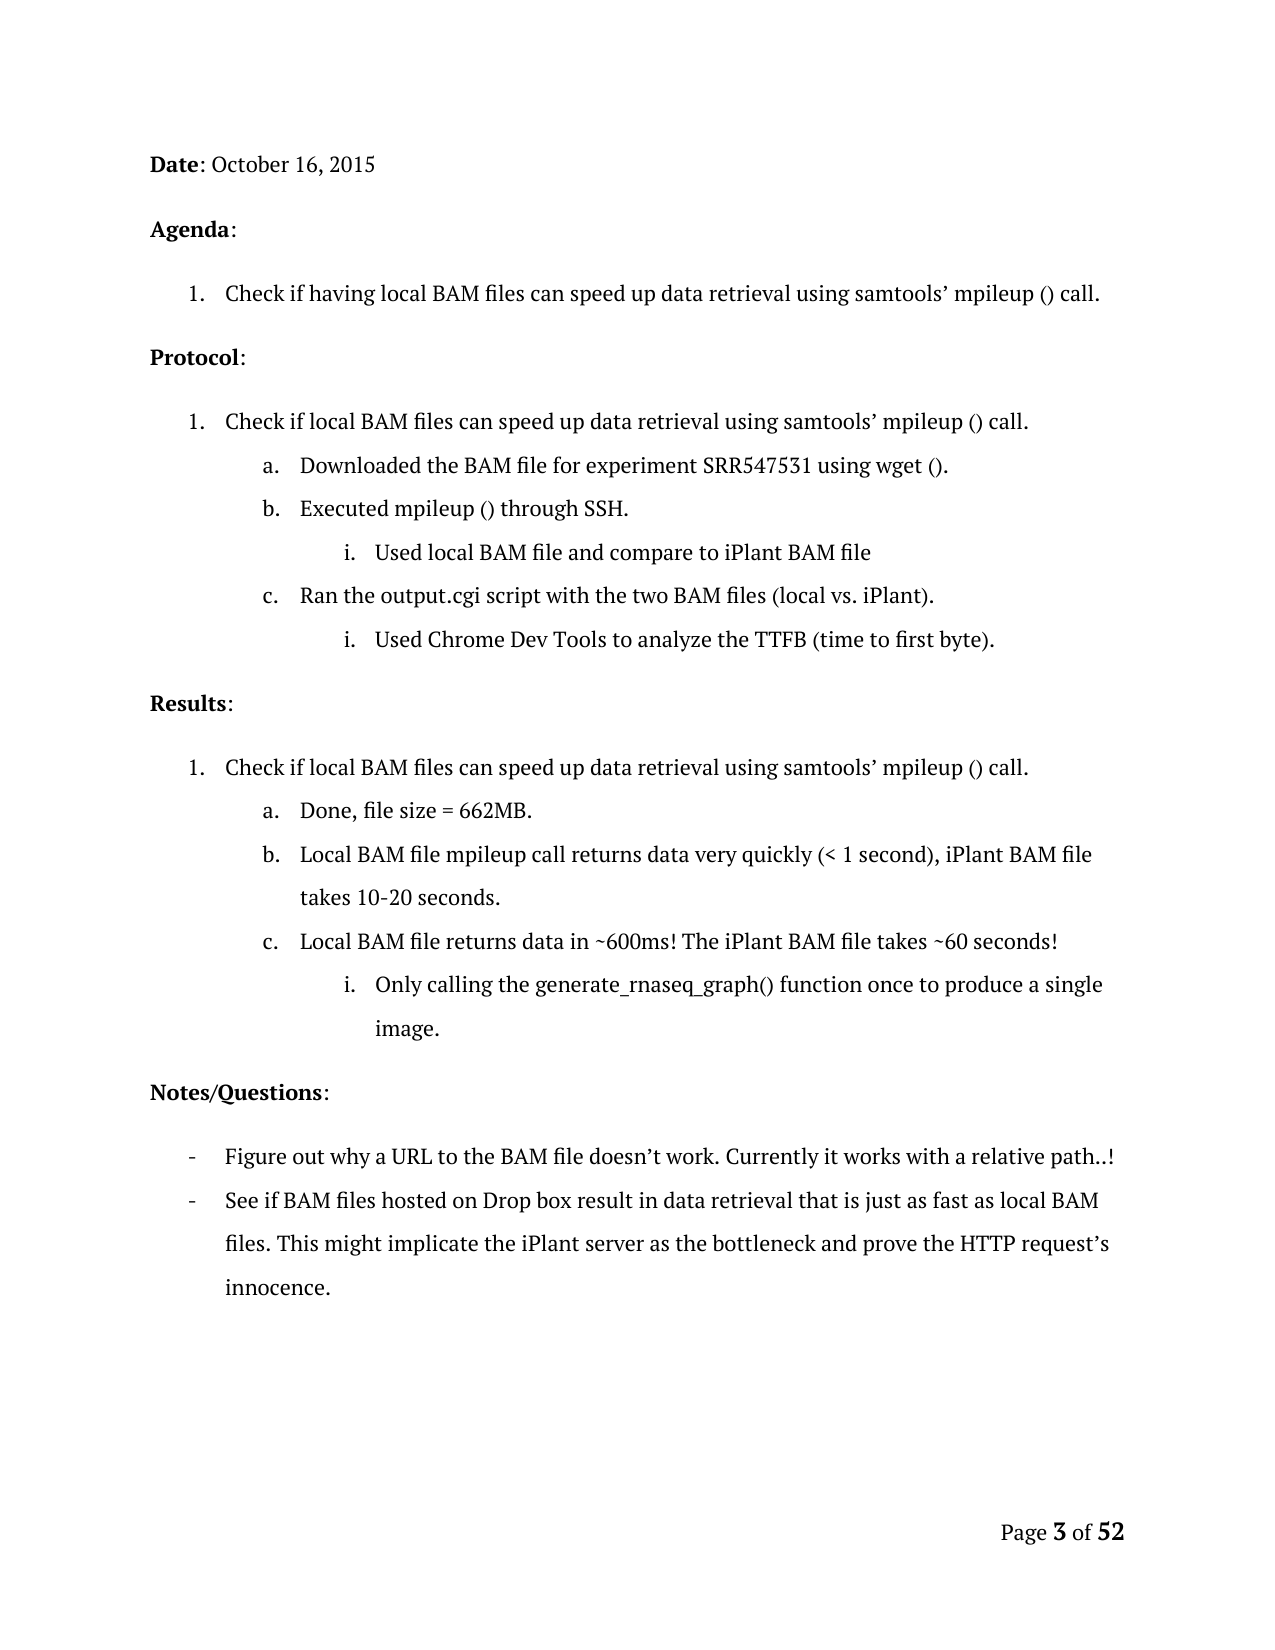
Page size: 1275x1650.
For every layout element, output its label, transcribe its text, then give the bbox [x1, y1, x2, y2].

list See if BAM files hosted on Drop box result in data retrieval that is just as fast as local BAM files. This might implicate the iPlant server as the bottleneck and prove the HTTP request’s innocence. [187, 1185, 1125, 1301]
list Check if local BAM files can speed up data retrieval using samtools’ mpileup () call. [187, 753, 1125, 782]
list Check if having local BAM files can speed up data retrieval using samtools’ mpileup () call. [187, 278, 1125, 307]
list Local BAM file returns data in ~600ms! The iPlant BAM file takes ~60 seconds! [262, 927, 1125, 956]
text Agenda: [150, 214, 1125, 243]
text Protocol: [150, 343, 1125, 372]
list Only calling the generate_rnaseq_graph() function once to produce a single image. [356, 970, 1125, 1042]
list Done, file size = 662MB. [262, 796, 1125, 825]
list Executed mpileup () through SSH. [262, 494, 1125, 523]
text Notes/Questions: [150, 1078, 1125, 1107]
list Used local BAM file and compare to iPlant BAM file [356, 537, 1125, 566]
list Figure out why a URL to the BAM file doesn’t work. Currently it works with a relative path..! [187, 1142, 1125, 1171]
list Check if local BAM files can speed up data retrieval using samtools’ mpileup () call. [187, 407, 1125, 436]
text Date: October 16, 2015 [150, 150, 1125, 179]
list Ran the output.cgi script with the two BAM files (local vs. iPlant). [262, 581, 1125, 610]
text Results: [150, 688, 1125, 717]
list Local BAM file mpileup call returns data very quickly (< 1 second), iPlant BAM file takes 10-20 seconds. [262, 840, 1125, 912]
list Used Chrome Dev Tools to analyze the TTFB (time to first byte). [356, 624, 1125, 653]
list Downloaded the BAM file for experiment SRR547531 using wget (). [262, 451, 1125, 479]
